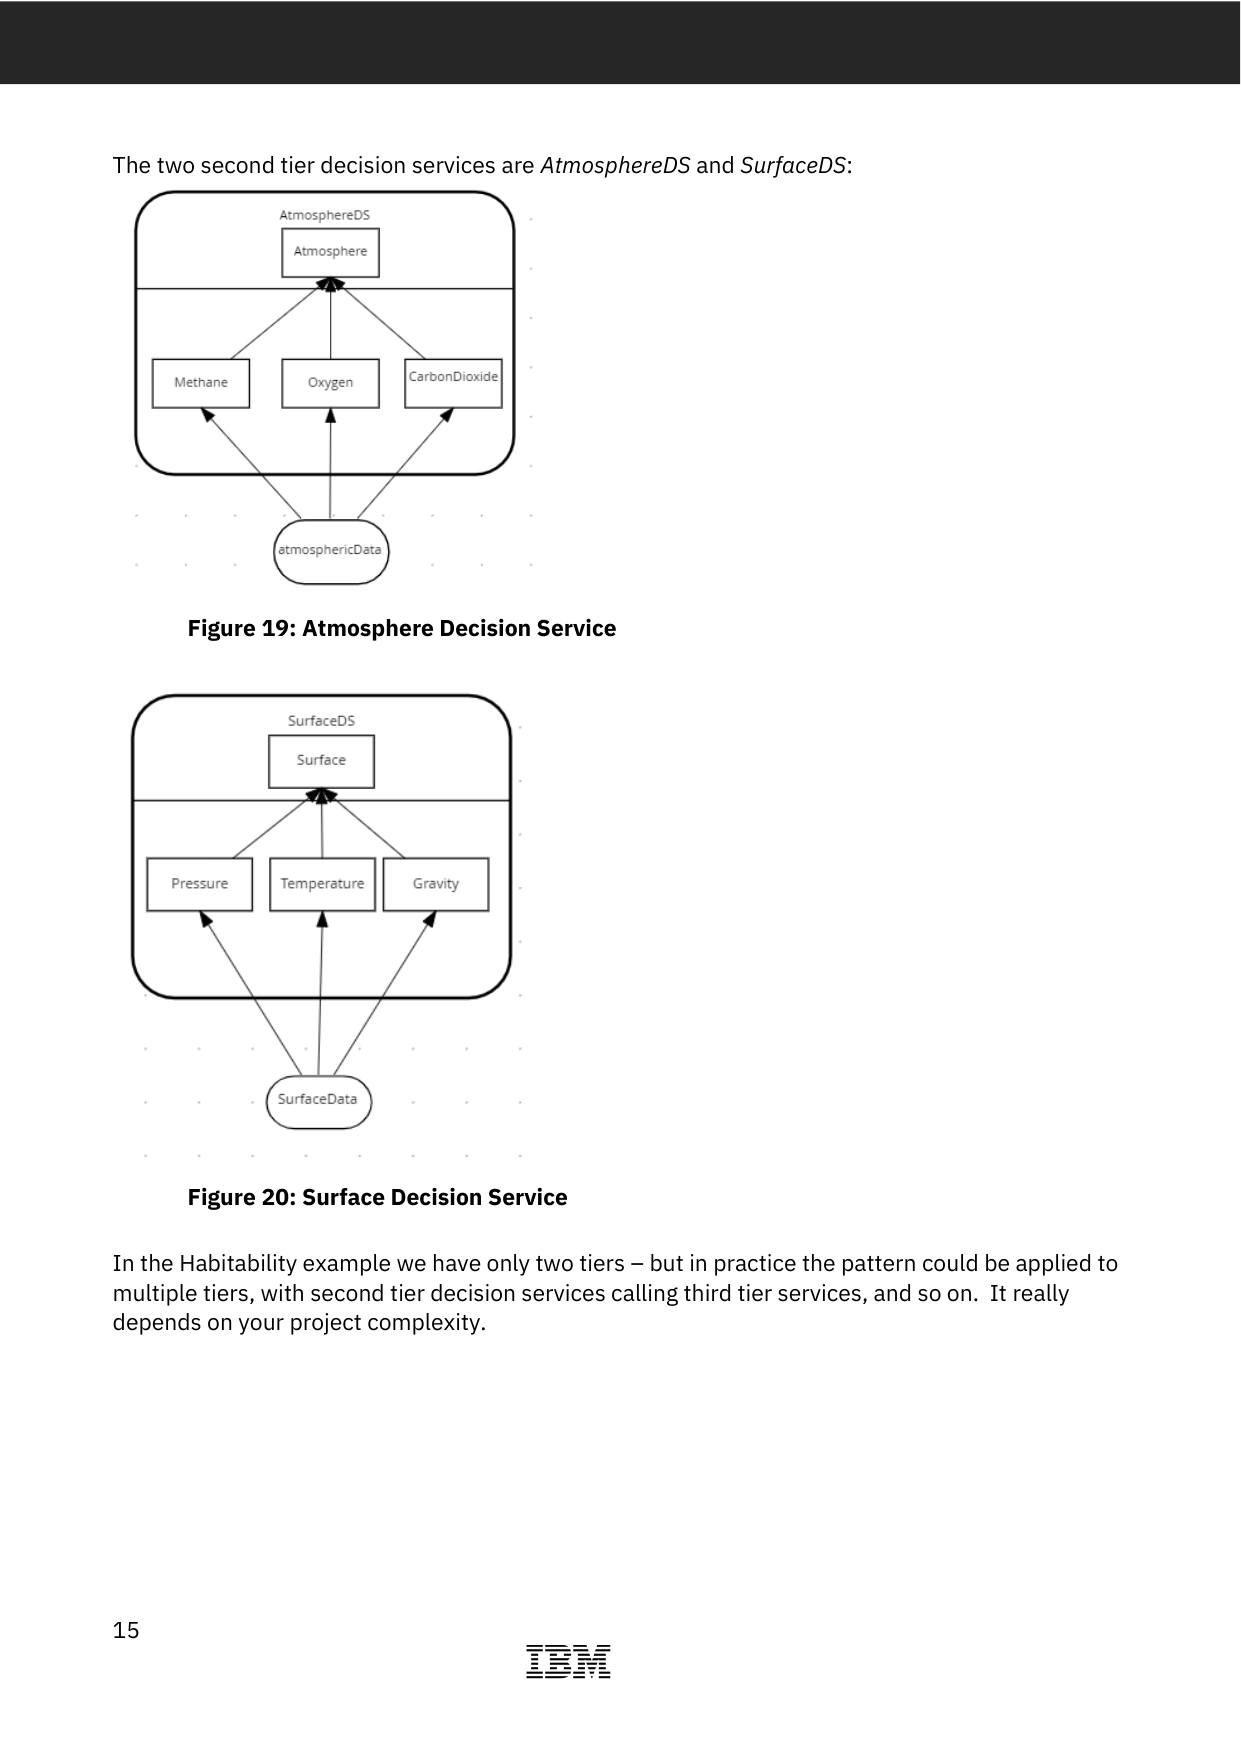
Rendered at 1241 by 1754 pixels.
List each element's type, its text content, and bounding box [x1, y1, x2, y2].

text In the Habitability example we have only two tiers – but in practice the pattern could be applied to multiple tiers, with second tier decision services calling third tier services, and so on. It really depends on your project complexity. [112, 1248, 1128, 1337]
picture [112, 679, 544, 1157]
picture [526, 1645, 611, 1679]
text Figure 20: Surface Decision Service [187, 1182, 1128, 1212]
picture [112, 179, 546, 589]
text The two second tier decision services are AtmosphereDS and SurfaceDS: [112, 150, 1128, 180]
text Figure 19: Atmosphere Decision Service [187, 613, 1128, 643]
